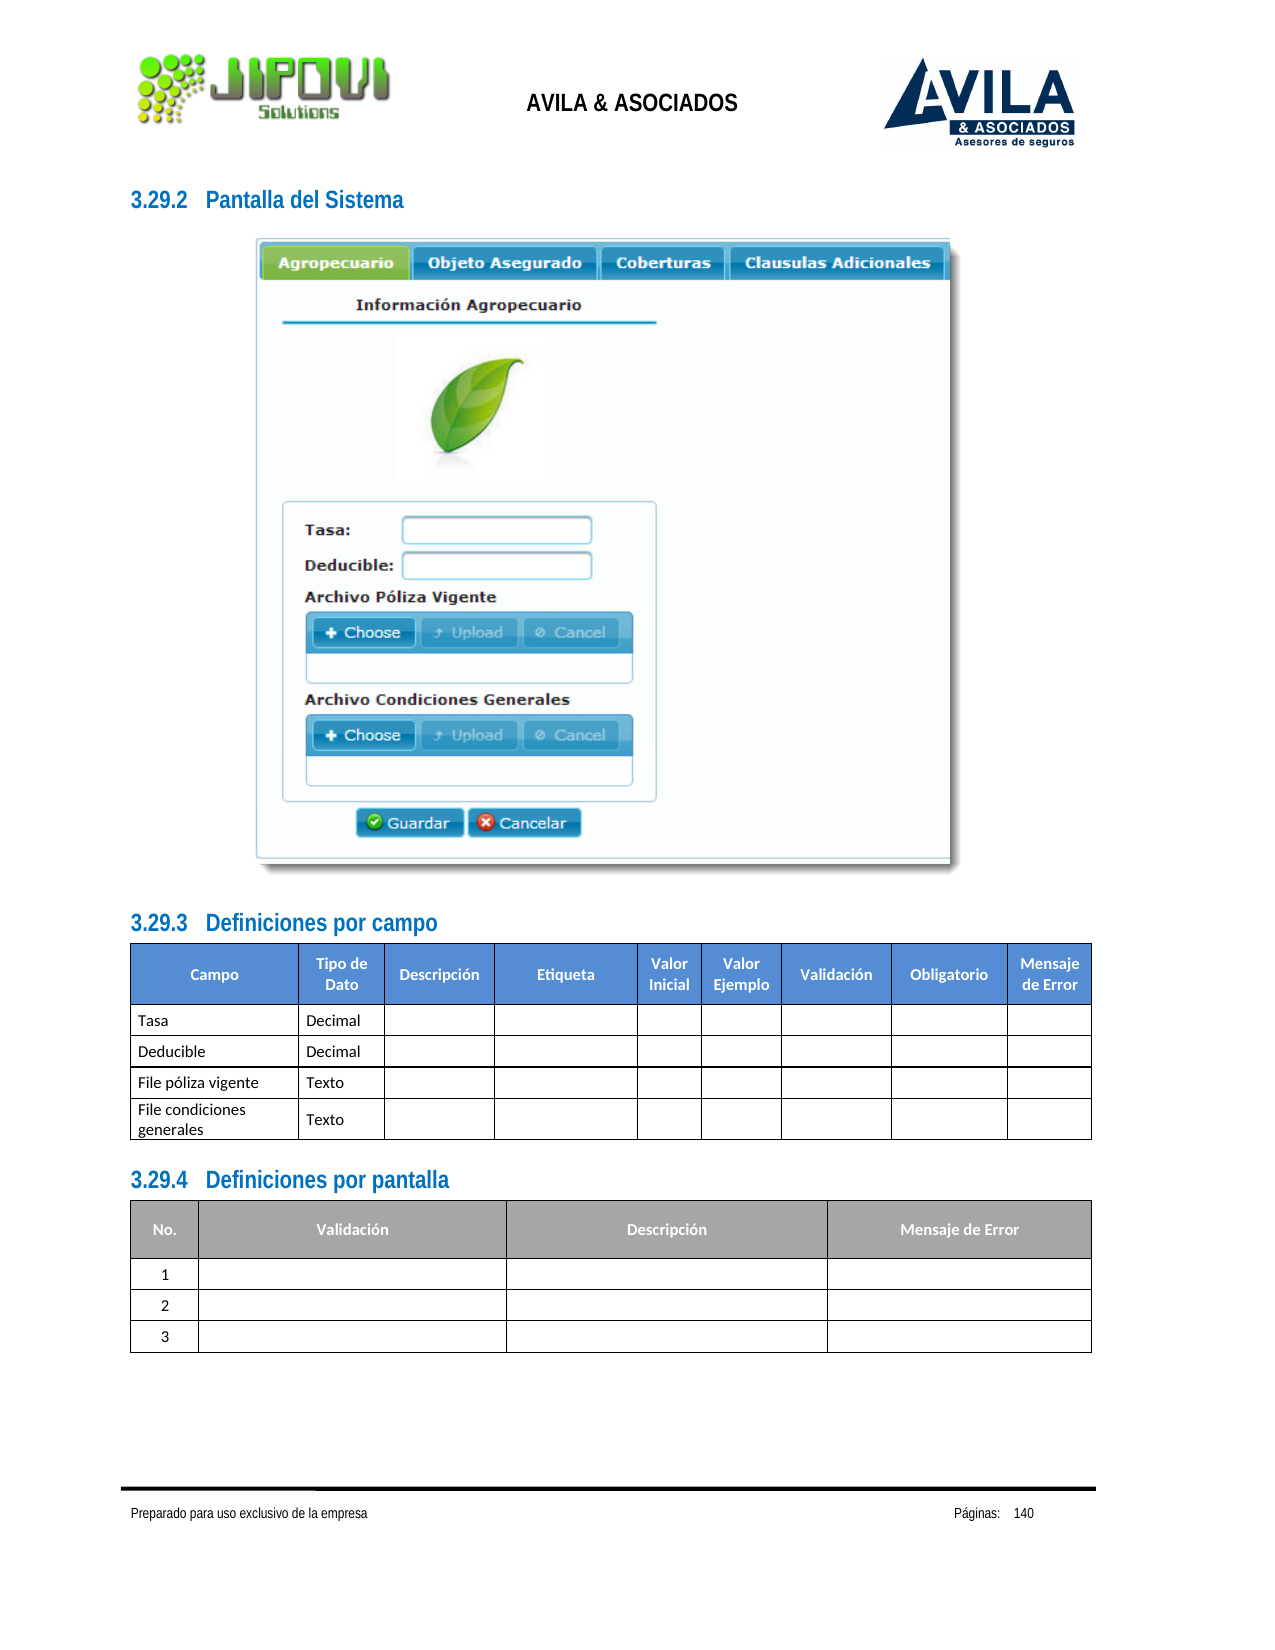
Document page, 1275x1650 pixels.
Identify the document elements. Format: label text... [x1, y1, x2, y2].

subtitle Pantalla del Sistema [131, 184, 1092, 213]
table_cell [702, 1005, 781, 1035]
subtitle Definiciones por campo [131, 908, 1092, 937]
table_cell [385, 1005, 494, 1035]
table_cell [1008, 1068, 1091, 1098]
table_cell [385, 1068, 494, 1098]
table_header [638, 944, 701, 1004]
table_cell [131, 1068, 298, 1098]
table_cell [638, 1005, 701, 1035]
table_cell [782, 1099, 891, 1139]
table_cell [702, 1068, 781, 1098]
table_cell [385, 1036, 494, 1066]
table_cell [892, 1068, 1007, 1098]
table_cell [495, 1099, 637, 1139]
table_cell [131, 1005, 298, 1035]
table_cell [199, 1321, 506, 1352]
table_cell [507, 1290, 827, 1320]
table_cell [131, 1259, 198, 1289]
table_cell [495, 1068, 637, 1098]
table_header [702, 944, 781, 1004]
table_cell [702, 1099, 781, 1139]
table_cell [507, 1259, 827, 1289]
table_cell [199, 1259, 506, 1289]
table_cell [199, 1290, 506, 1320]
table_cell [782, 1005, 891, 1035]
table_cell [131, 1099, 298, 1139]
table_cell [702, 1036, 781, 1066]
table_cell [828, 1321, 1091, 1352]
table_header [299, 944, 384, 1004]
picture [131, 47, 394, 128]
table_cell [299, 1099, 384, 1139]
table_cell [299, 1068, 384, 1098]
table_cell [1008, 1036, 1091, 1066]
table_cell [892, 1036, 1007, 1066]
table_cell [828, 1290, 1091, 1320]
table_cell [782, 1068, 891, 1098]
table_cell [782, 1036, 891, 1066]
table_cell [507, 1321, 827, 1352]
picture [881, 57, 1077, 148]
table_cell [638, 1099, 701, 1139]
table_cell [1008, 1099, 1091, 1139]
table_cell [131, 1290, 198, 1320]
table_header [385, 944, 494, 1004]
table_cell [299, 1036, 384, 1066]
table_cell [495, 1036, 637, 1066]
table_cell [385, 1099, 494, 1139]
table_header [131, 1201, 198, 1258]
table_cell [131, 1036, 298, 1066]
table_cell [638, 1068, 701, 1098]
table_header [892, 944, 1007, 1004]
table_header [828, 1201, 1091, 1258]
subtitle Definiciones por pantalla [131, 1165, 1092, 1194]
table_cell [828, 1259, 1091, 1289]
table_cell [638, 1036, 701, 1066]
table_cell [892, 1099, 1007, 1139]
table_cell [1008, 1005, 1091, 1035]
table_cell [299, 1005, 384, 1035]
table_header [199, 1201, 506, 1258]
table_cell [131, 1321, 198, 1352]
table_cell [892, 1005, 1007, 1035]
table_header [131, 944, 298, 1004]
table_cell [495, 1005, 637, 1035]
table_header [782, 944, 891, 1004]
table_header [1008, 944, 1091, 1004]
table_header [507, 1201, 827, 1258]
picture [252, 238, 970, 884]
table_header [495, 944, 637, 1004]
